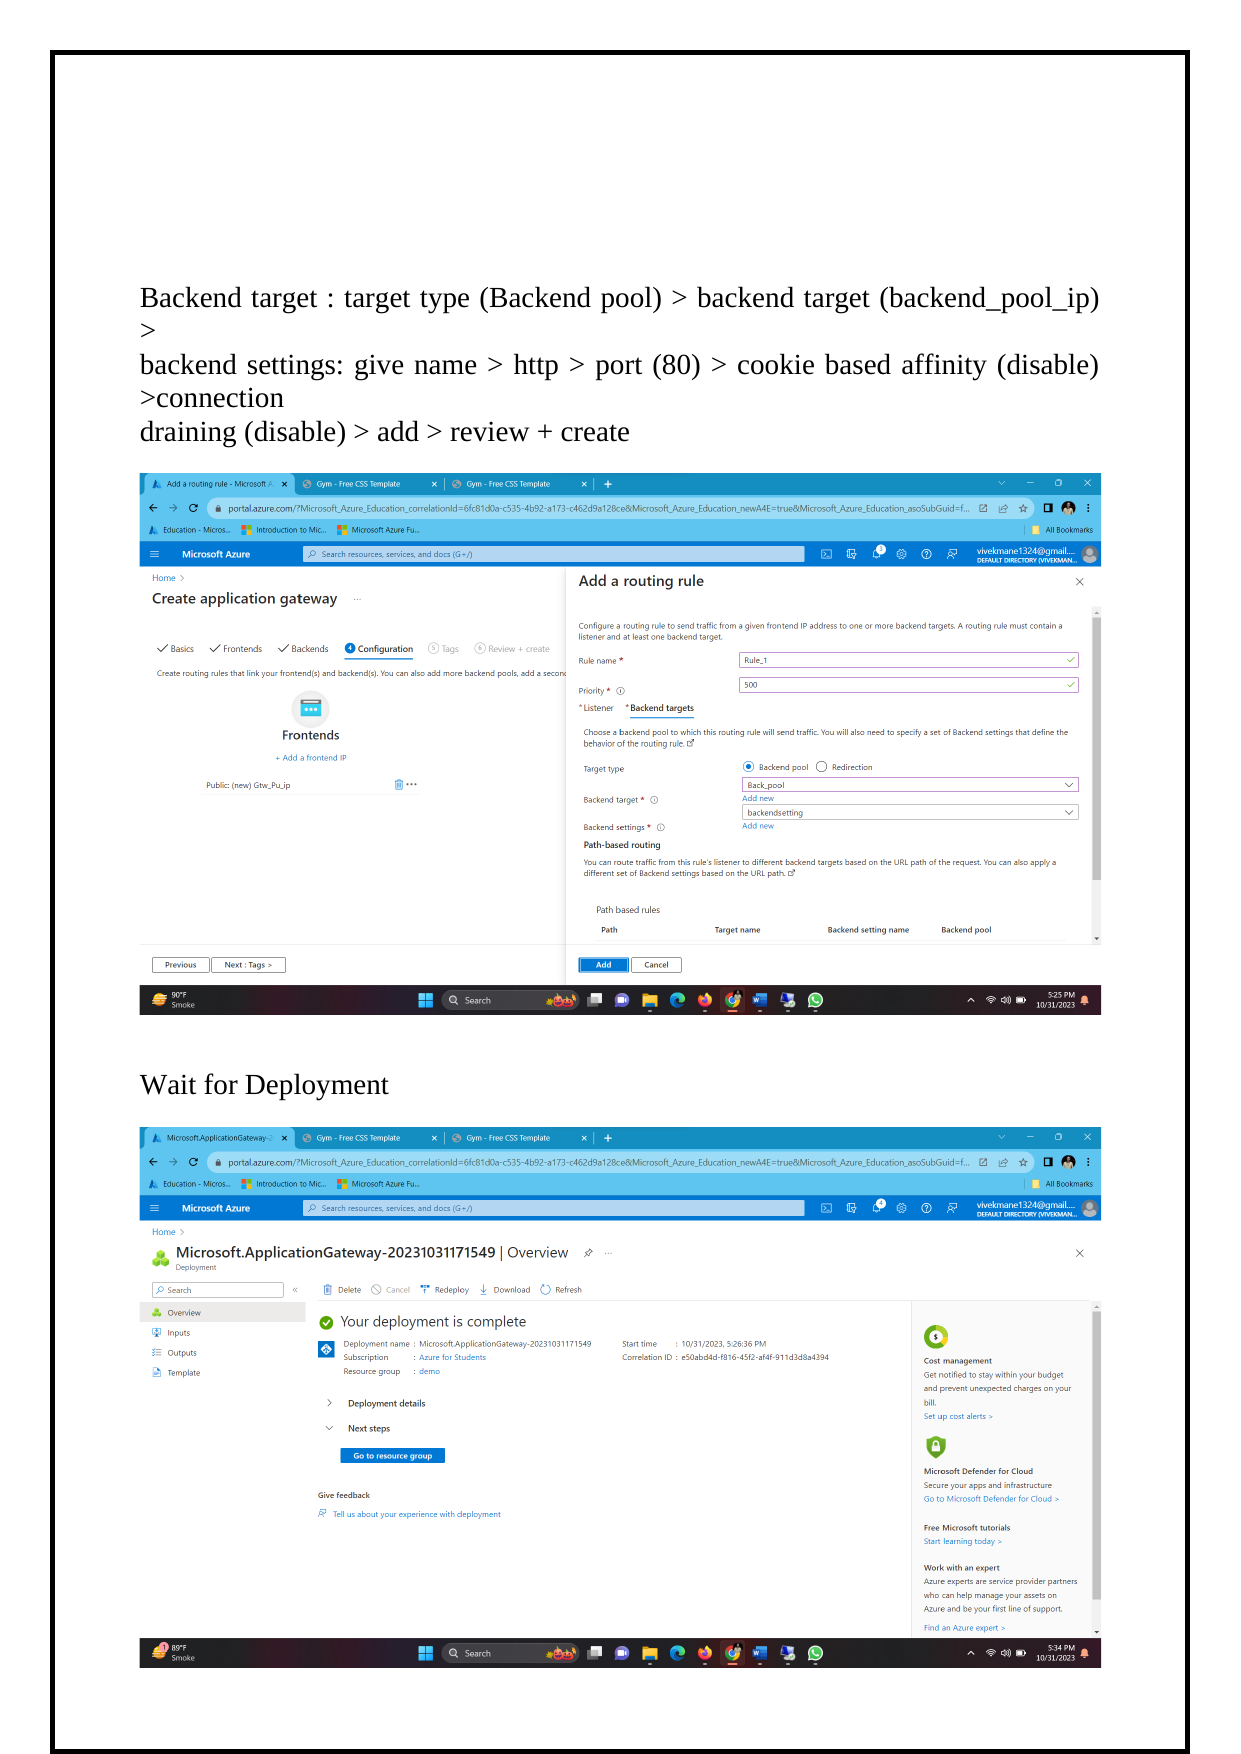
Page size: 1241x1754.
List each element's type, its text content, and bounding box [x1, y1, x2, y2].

text Backend target : target type (Backend pool) > backend target (backend_pool_ip) > [139, 280, 1101, 347]
text draining (disable) > add > review + create [139, 414, 1101, 447]
text Wait for Deployment [139, 1067, 1101, 1101]
picture [139, 473, 1102, 1015]
text backend settings: give name > http > port (80) > cookie based affinity (disable) >connection [139, 347, 1101, 414]
picture [139, 1127, 1102, 1668]
